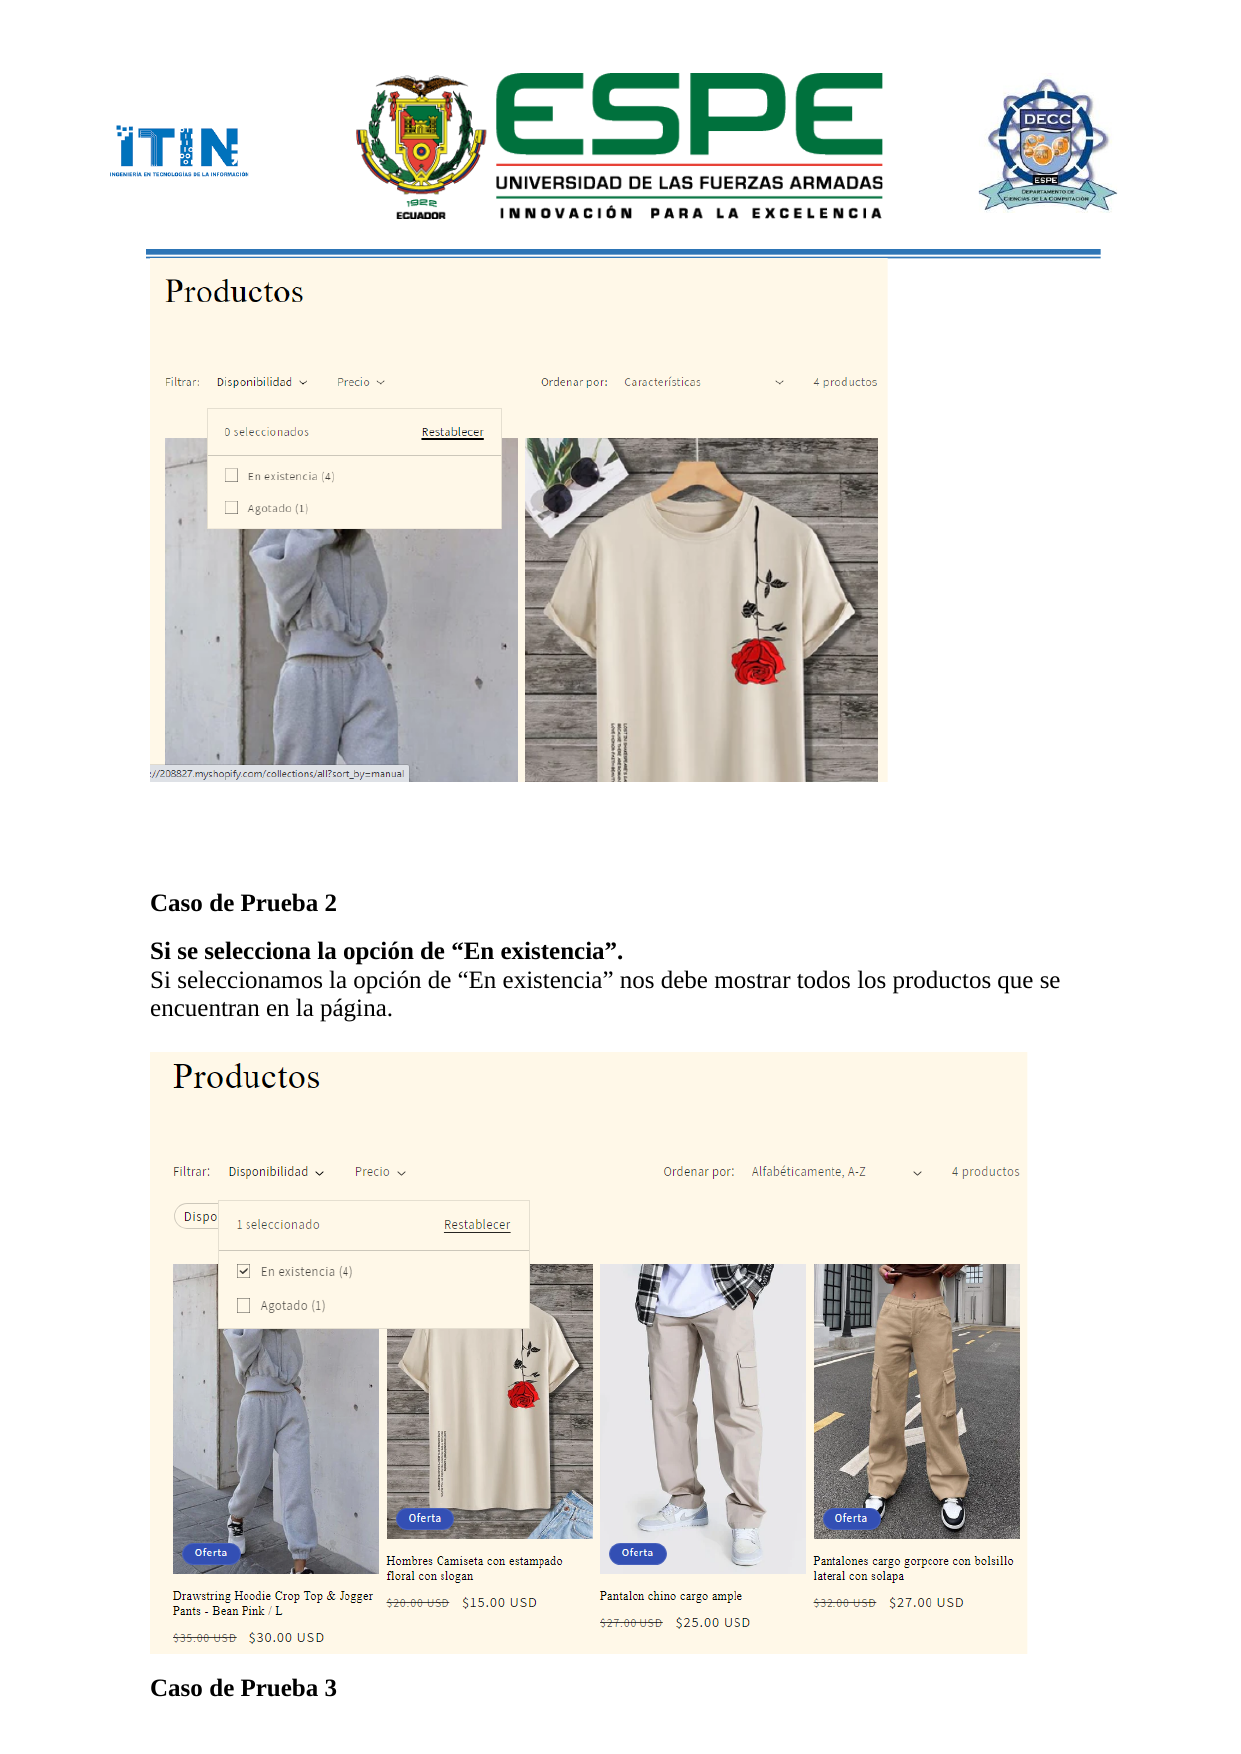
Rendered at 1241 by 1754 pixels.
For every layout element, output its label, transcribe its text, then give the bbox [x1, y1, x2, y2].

picture [107, 82, 249, 224]
subtitle Caso de Prueba 2 [150, 888, 1171, 917]
subtitle Si seleccionamos la opción de “En existencia” nos debe mostrar todos los productos que se encuentran en la página. [150, 965, 1171, 1022]
subtitle Caso de Prueba 3 [150, 1673, 1171, 1702]
subtitle Si se selecciona la opción de “En existencia”. [150, 936, 1171, 965]
picture [150, 1052, 1028, 1654]
picture [150, 258, 888, 782]
picture [978, 73, 1118, 213]
picture [356, 73, 883, 219]
